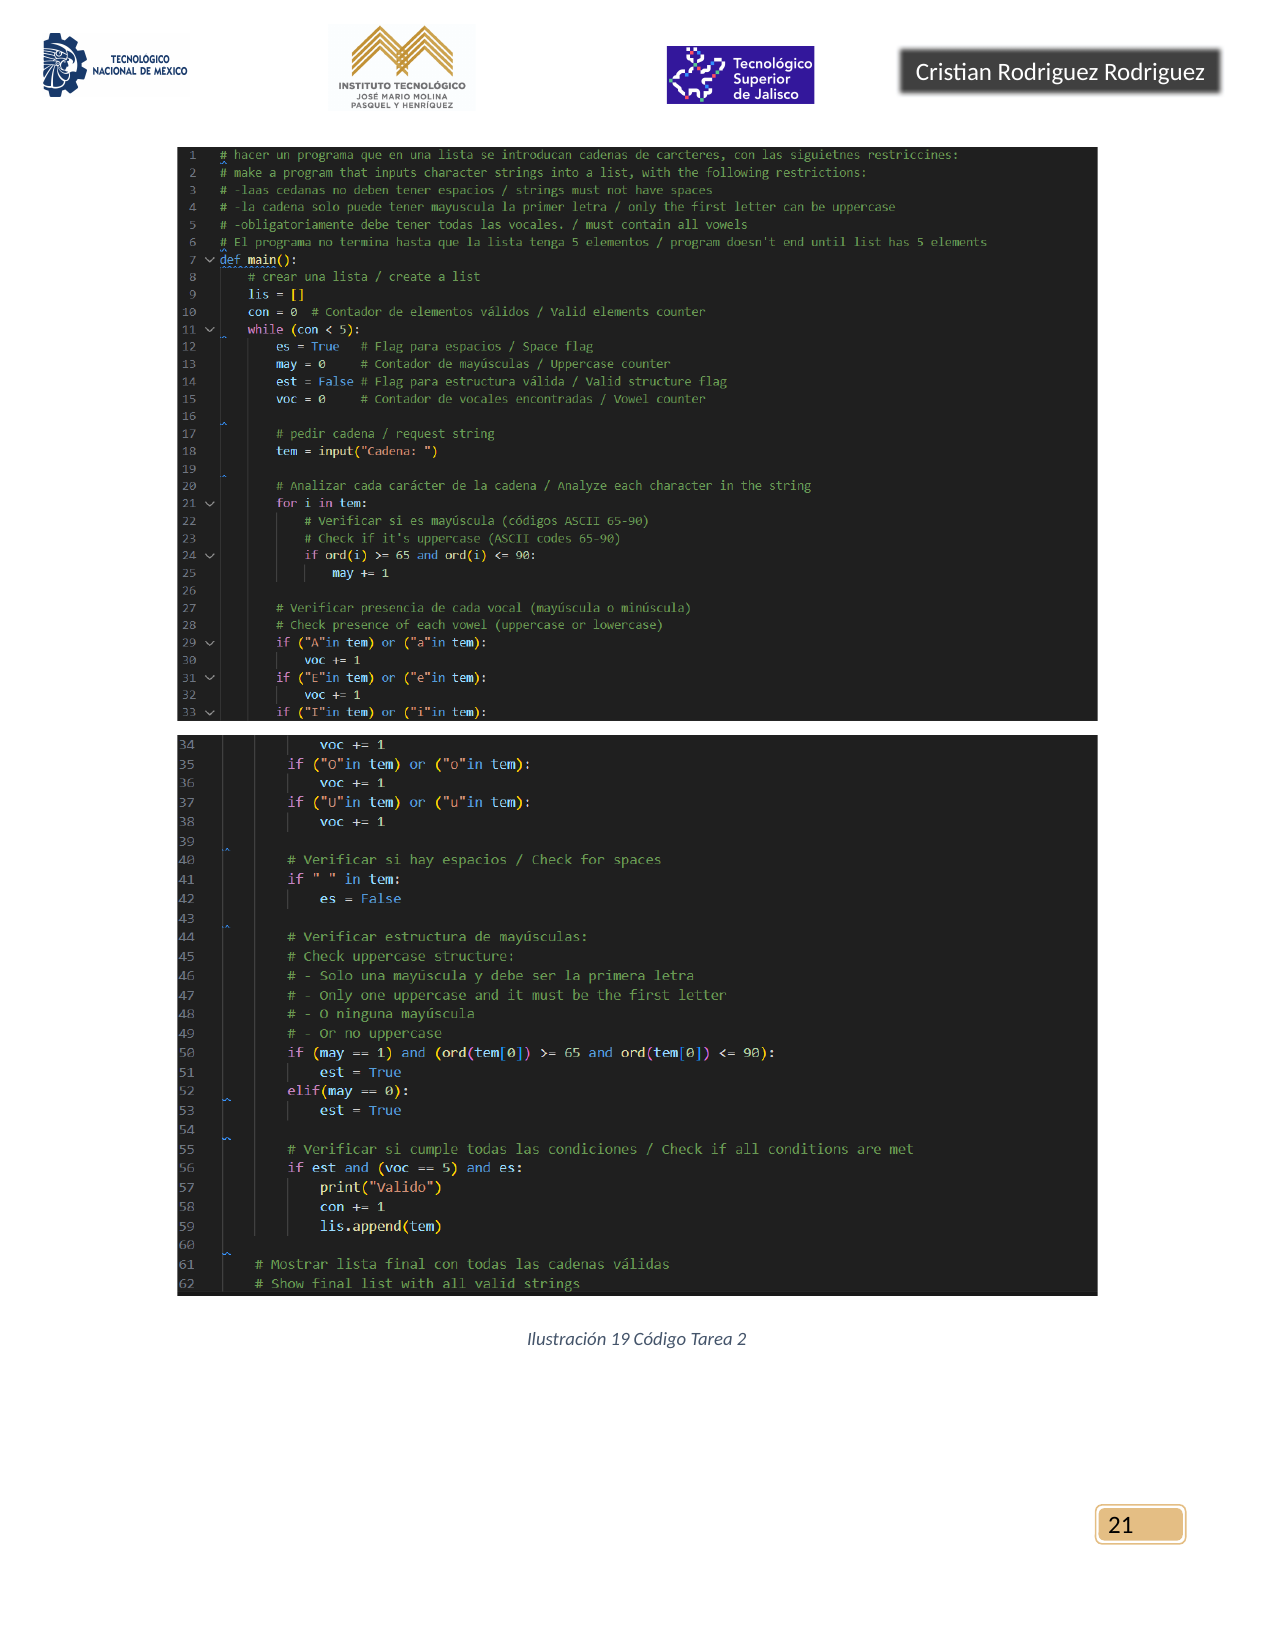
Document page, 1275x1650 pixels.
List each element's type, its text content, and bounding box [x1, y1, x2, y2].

picture [328, 24, 476, 111]
picture [177, 735, 1098, 1296]
picture [177, 147, 1098, 721]
picture [666, 46, 815, 104]
picture [42, 33, 190, 97]
